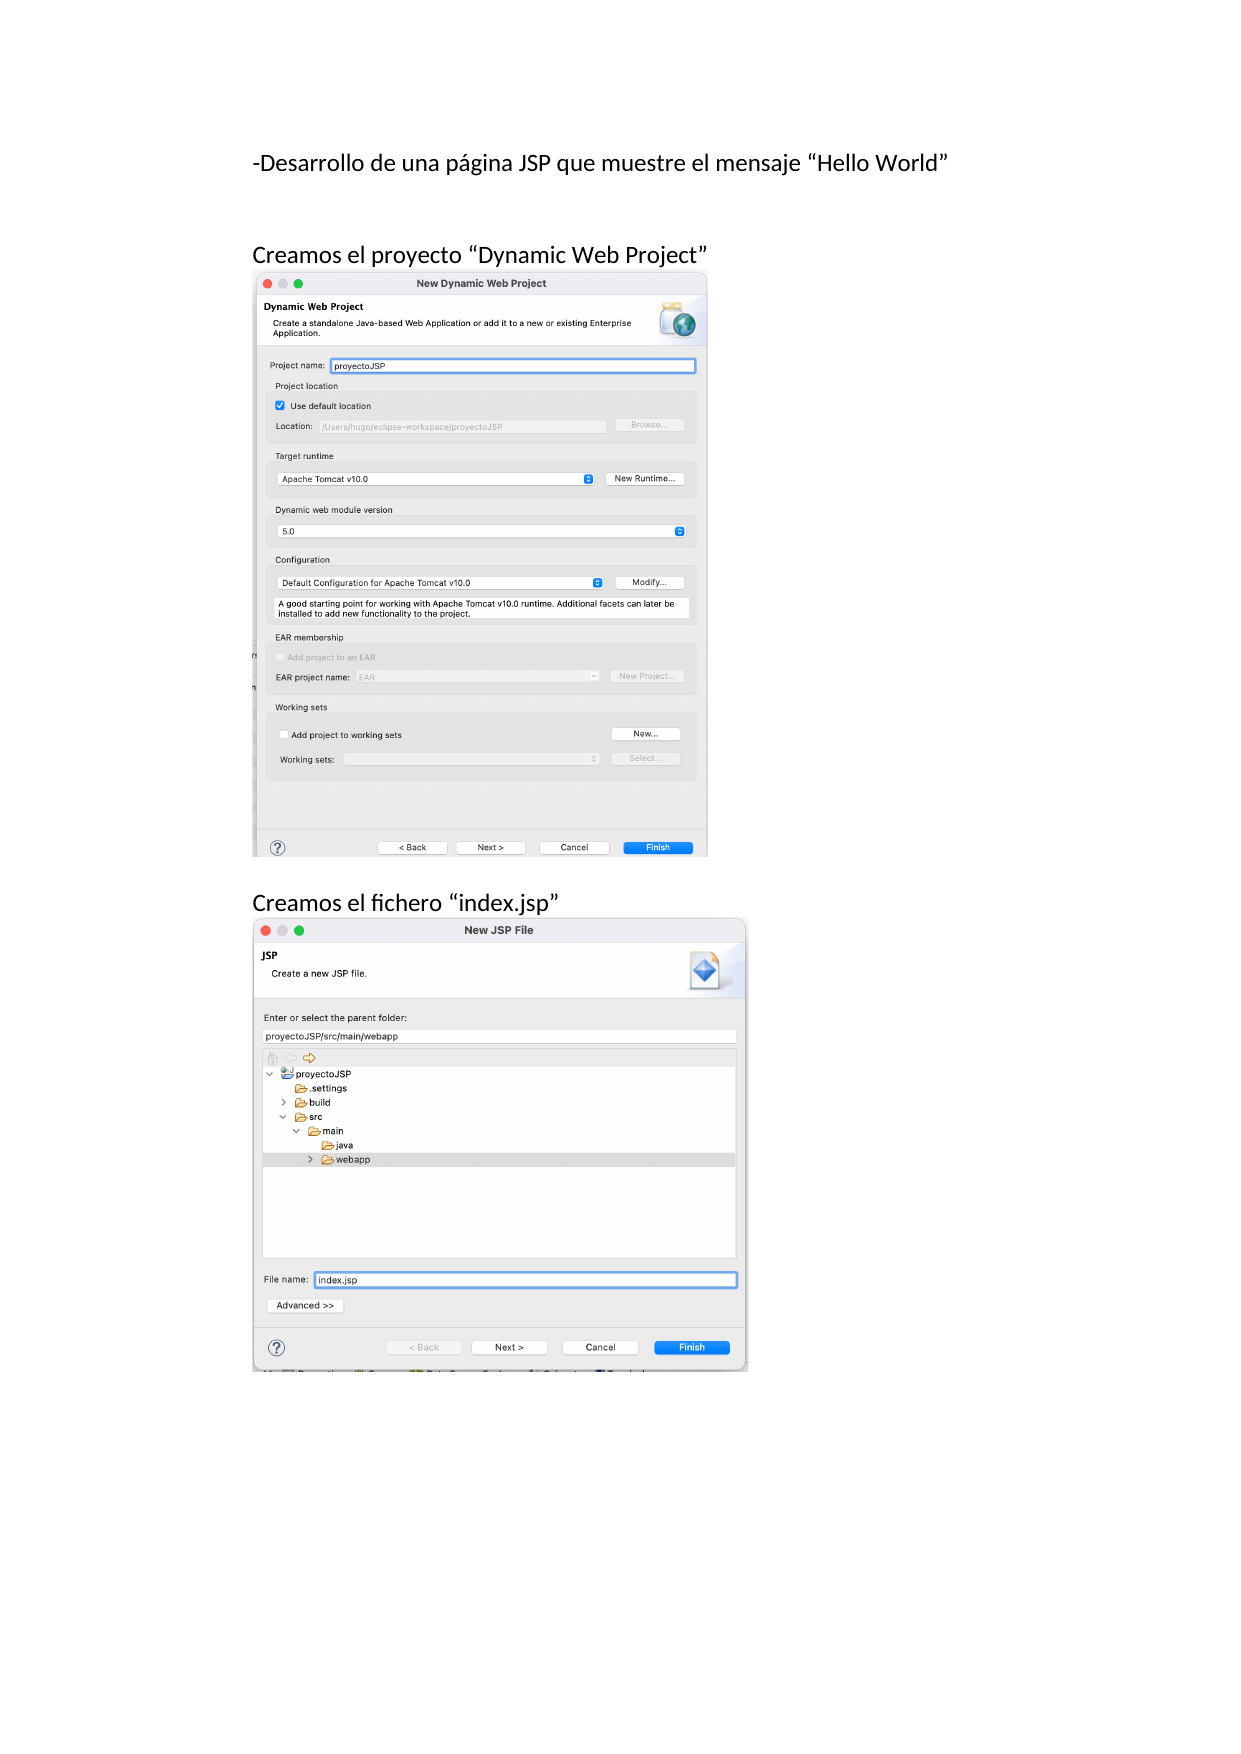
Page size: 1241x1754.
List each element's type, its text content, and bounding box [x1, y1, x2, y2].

picture [252, 269, 708, 857]
list -Desarrollo de una página JSP que muestre el mensaje “Hello World” [252, 148, 1063, 178]
list Creamos el fichero “index.jsp” [252, 887, 1063, 917]
picture [252, 917, 749, 1372]
list Creamos el proyecto “Dynamic Web Project” [252, 239, 1063, 270]
